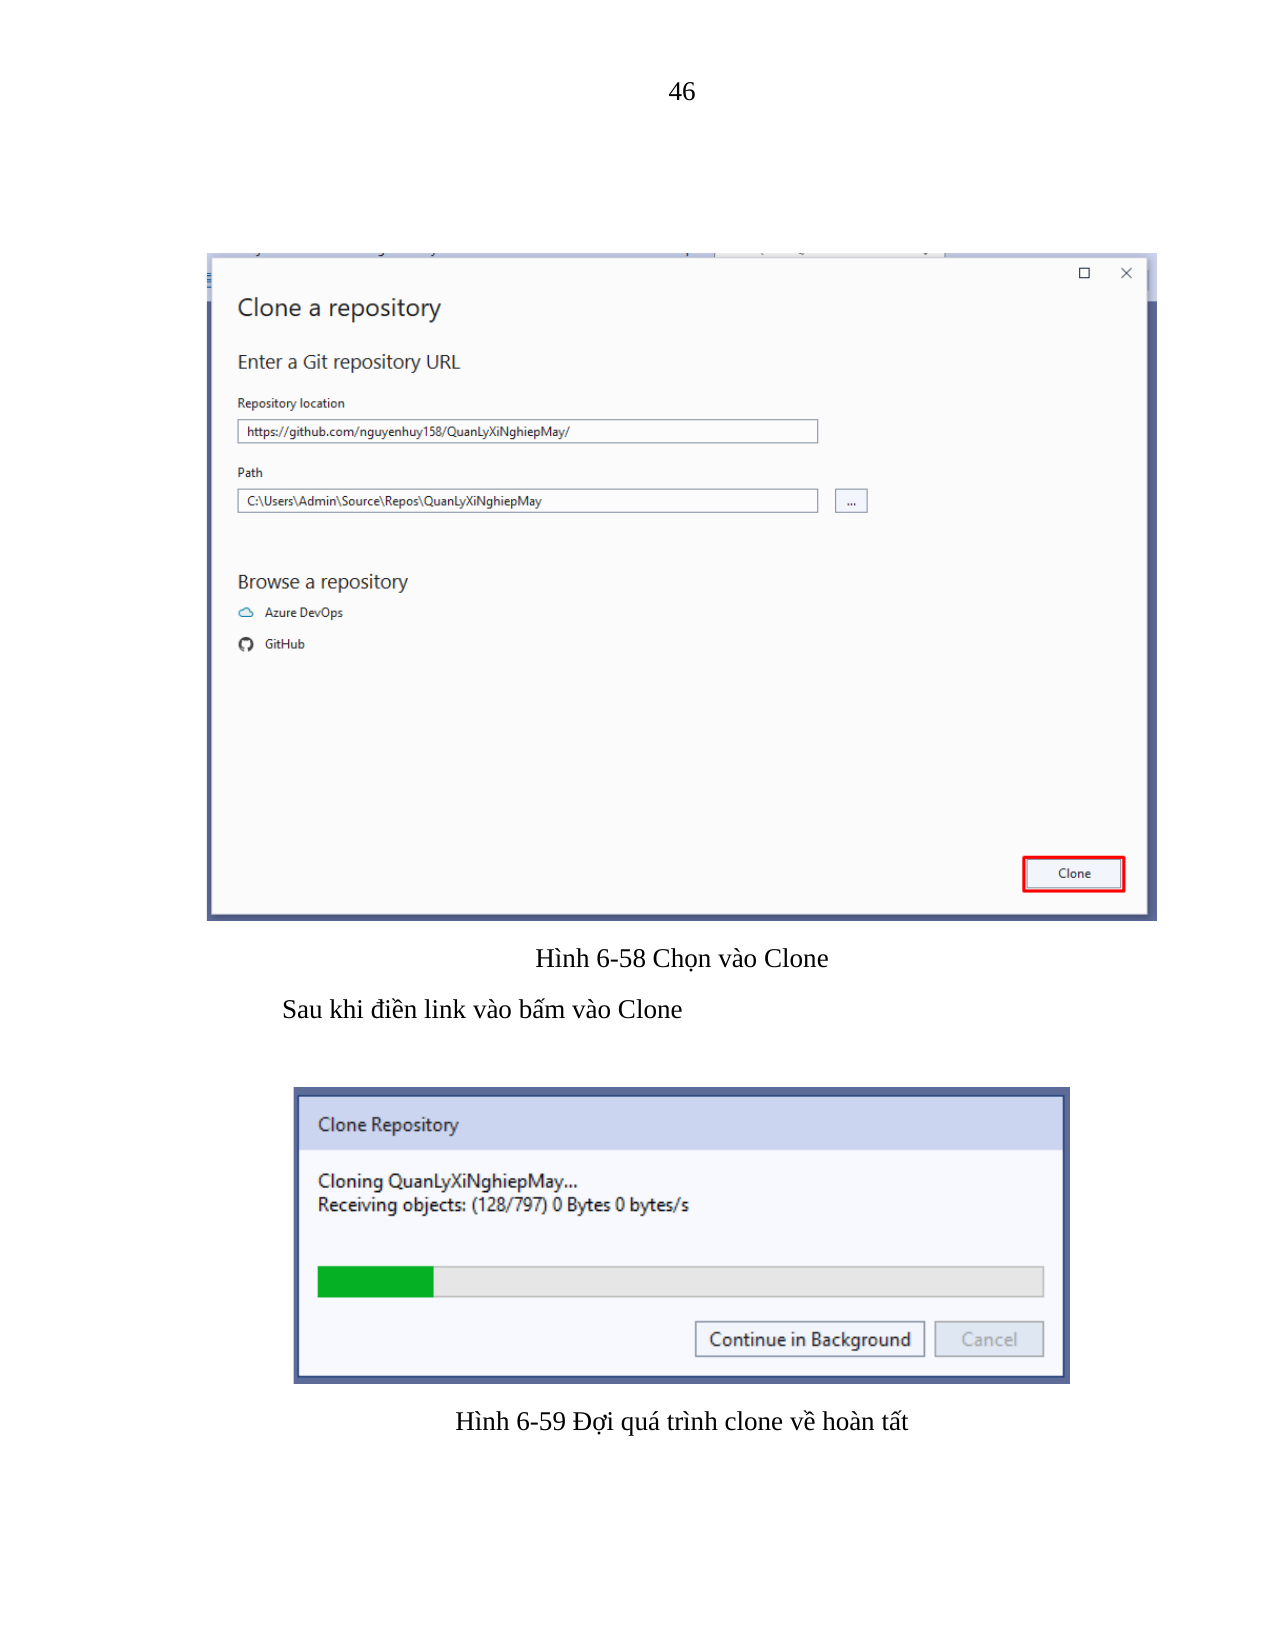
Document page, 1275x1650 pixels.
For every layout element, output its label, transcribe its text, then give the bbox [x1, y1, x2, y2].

picture [206, 253, 1157, 921]
text Sau khi điền link vào bấm vào Clone [207, 994, 1157, 1025]
picture [293, 1087, 1070, 1384]
